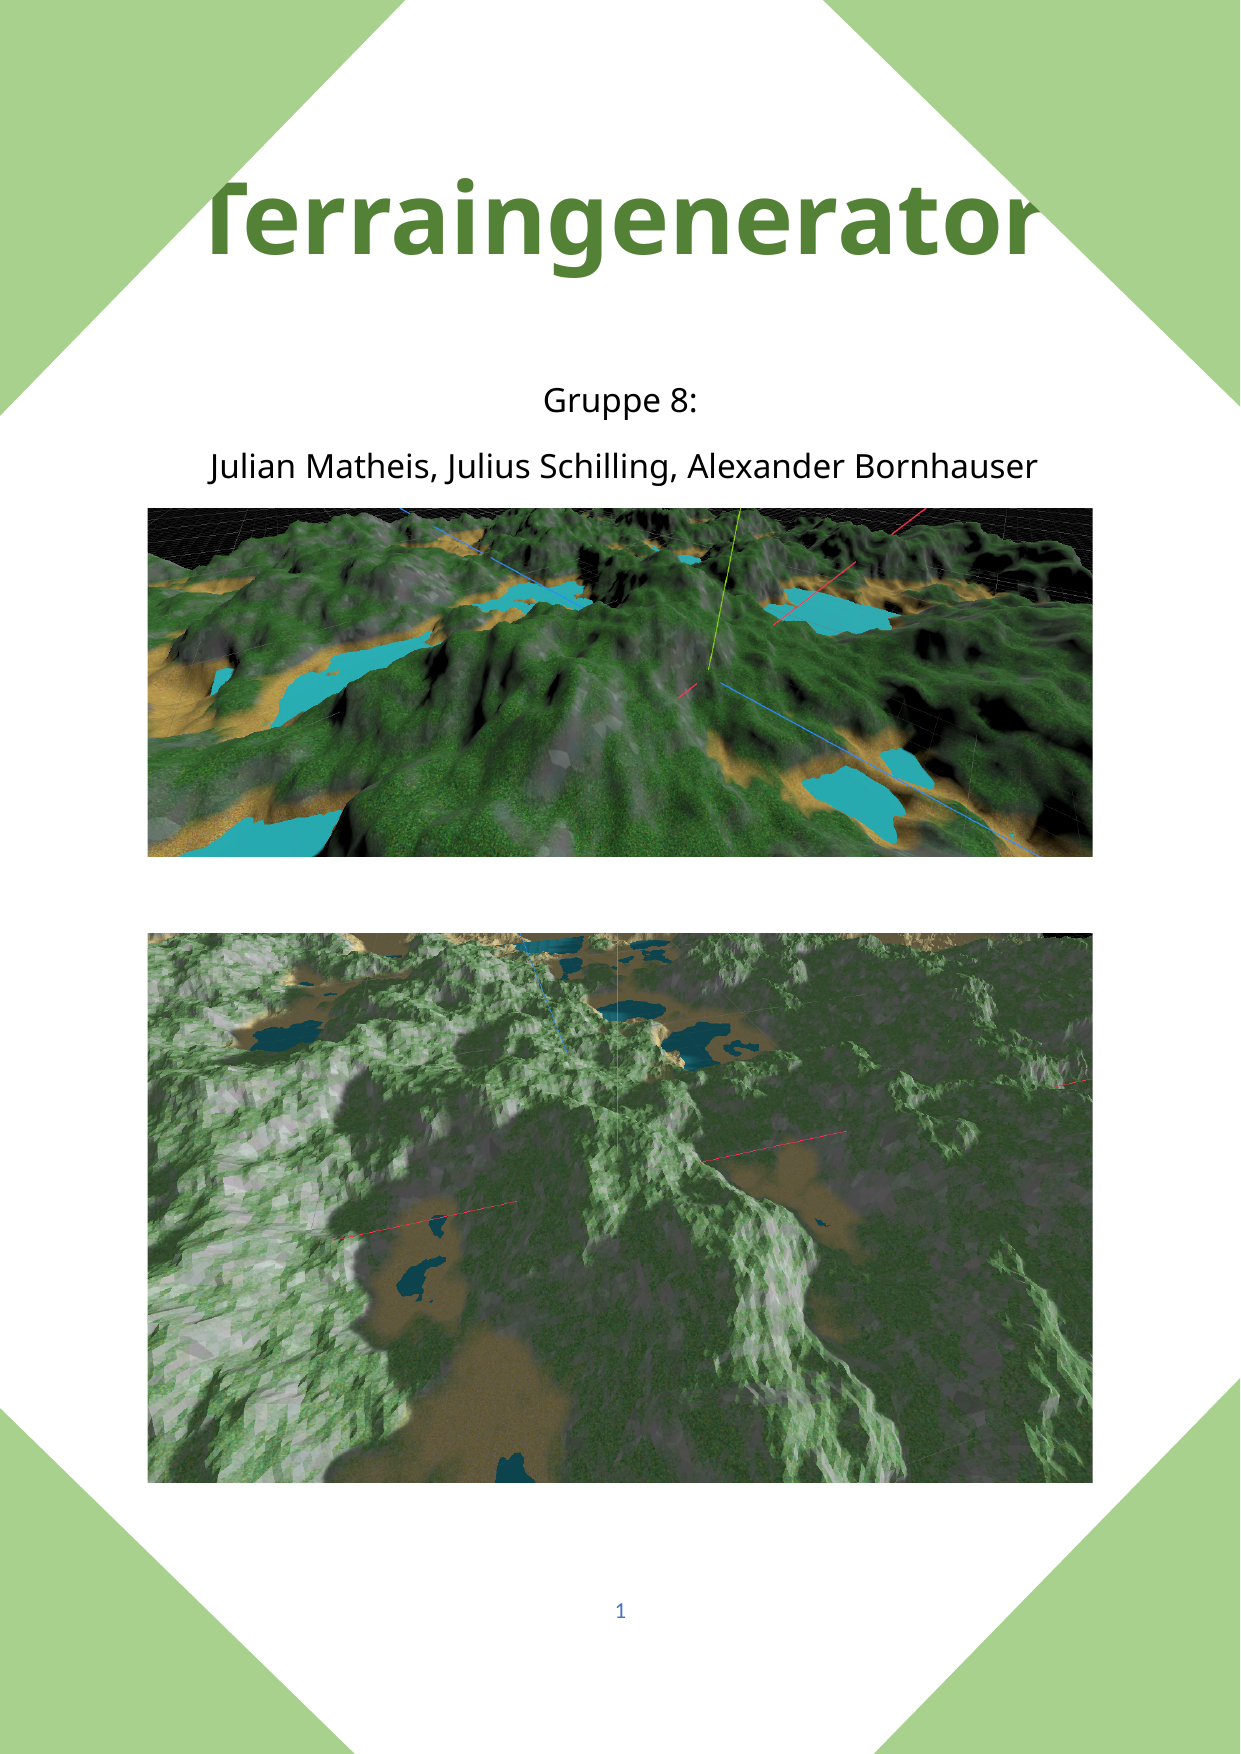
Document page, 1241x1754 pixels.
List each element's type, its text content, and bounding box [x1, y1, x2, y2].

picture [147, 933, 1093, 1483]
picture [147, 508, 1093, 857]
text Terraingenerator [148, 148, 1093, 284]
text Julian Matheis, Julius Schilling, Alexander Bornhauser [148, 443, 1093, 488]
text Gruppe 8: [148, 377, 1093, 422]
